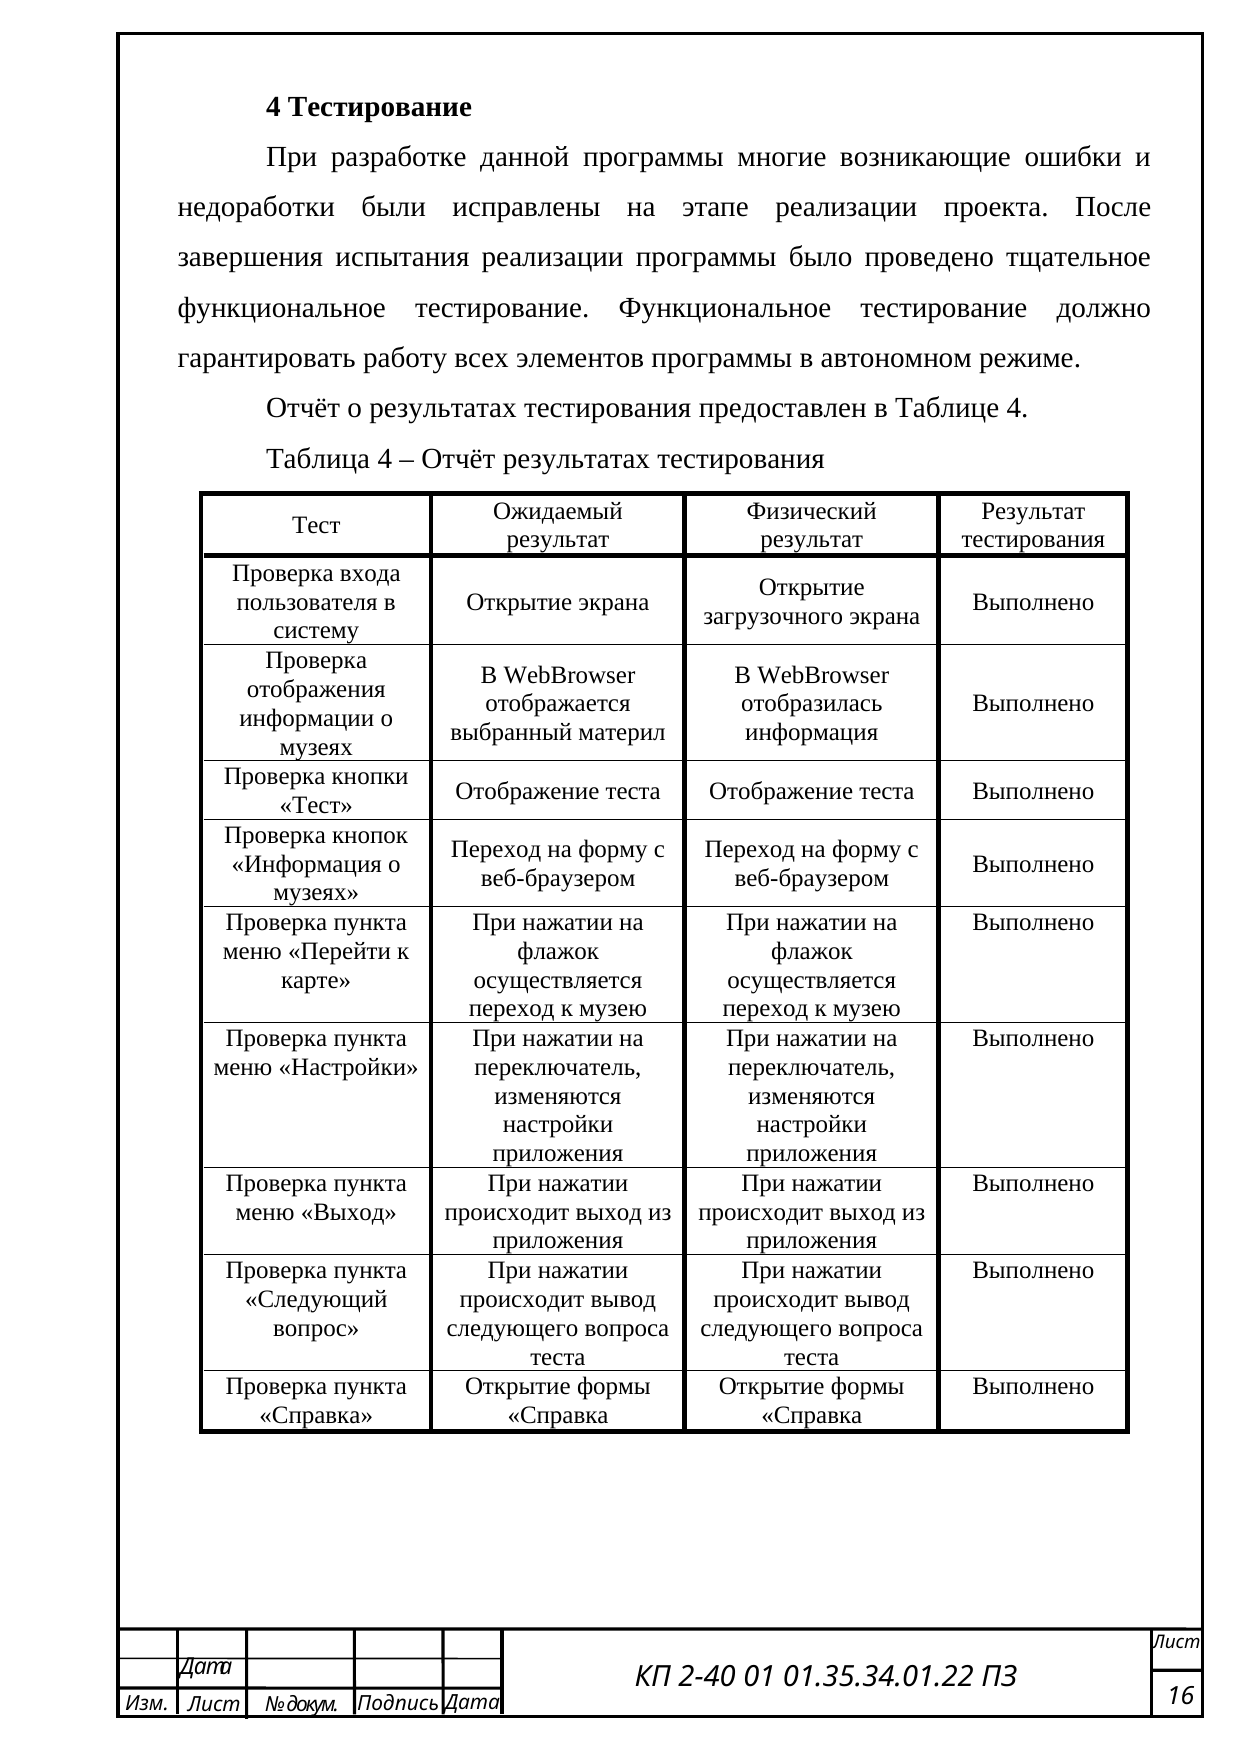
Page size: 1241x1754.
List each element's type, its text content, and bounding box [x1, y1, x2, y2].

table_cell Проверка пункта «Следующий вопрос» [203, 1255, 429, 1370]
table_header Физический результат [687, 496, 936, 553]
table_cell Выполнено [941, 1255, 1125, 1370]
text 4 Тестирование [177, 89, 1152, 122]
table_cell Открытие формы «Справка [433, 1371, 682, 1429]
table_cell При нажатии происходит выход из приложения [433, 1168, 682, 1254]
table_cell Переход на форму с веб-браузером [687, 820, 936, 906]
table_cell Выполнено [941, 1168, 1125, 1254]
table_cell При нажатии на переключатель, изменяются настройки приложения [687, 1023, 936, 1167]
table_cell Проверка кнопок «Информация о музеях» [203, 820, 429, 906]
table_cell Проверка пункта меню «Выход» [203, 1168, 429, 1254]
text Таблица 4 – Отчёт результатах тестирования [177, 441, 1152, 474]
table_cell Проверка пункта «Справка» [203, 1371, 429, 1429]
table_header Ожидаемый результат [433, 496, 682, 553]
table_cell Проверка пункта меню «Настройки» [203, 1023, 429, 1167]
table_cell Переход на форму с веб-браузером [433, 820, 682, 906]
table_cell Проверка входа пользователя в систему [203, 554, 429, 644]
text Отчёт о результатах тестирования предоставлен в Таблице 4. [177, 391, 1152, 424]
table_cell Отображение теста [687, 761, 936, 819]
text При разработке данной программы многие возникающие ошибки и недоработки были исправлены на этапе реализации проекта. После завершения испытания реализации программы было проведено тщательное функциональное тестирование. Функциональное тестирование должно гарантировать работу всех элементов программы в автономном режиме. [177, 139, 1152, 374]
table_cell Выполнено [941, 645, 1125, 760]
table_cell Выполнено [941, 820, 1125, 906]
table_cell Проверка кнопки «Тест» [203, 761, 429, 819]
table_cell Проверка отображения информации о музеях [203, 645, 429, 760]
table_cell Проверка пункта меню «Перейти к карте» [203, 907, 429, 1022]
table_cell Открытие экрана [433, 558, 682, 644]
table_cell В WebBrowser отображается выбранный материл [433, 645, 682, 760]
table_cell Выполнено [941, 1371, 1125, 1429]
table_cell В WebBrowser отобразилась информация [687, 645, 936, 760]
table_header Тест [203, 496, 429, 553]
table_cell Выполнено [941, 761, 1125, 819]
table_cell При нажатии на переключатель, изменяются настройки приложения [433, 1023, 682, 1167]
table_cell Открытие формы «Справка [687, 1371, 936, 1429]
table_cell При нажатии происходит выход из приложения [687, 1168, 936, 1254]
table_cell Выполнено [941, 907, 1125, 1022]
table_cell Отображение теста [433, 761, 682, 819]
table_cell При нажатии на флажок осуществляется переход к музею [687, 907, 936, 1022]
table_cell Открытие загрузочного экрана [687, 558, 936, 644]
table_header Результат тестирования [941, 496, 1125, 553]
table_cell При нажатии на флажок осуществляется переход к музею [433, 907, 682, 1022]
table_cell Выполнено [941, 558, 1125, 644]
table_cell При нажатии происходит вывод следующего вопроса теста [433, 1255, 682, 1370]
table_cell Выполнено [941, 1023, 1125, 1167]
table_cell При нажатии происходит вывод следующего вопроса теста [687, 1255, 936, 1370]
